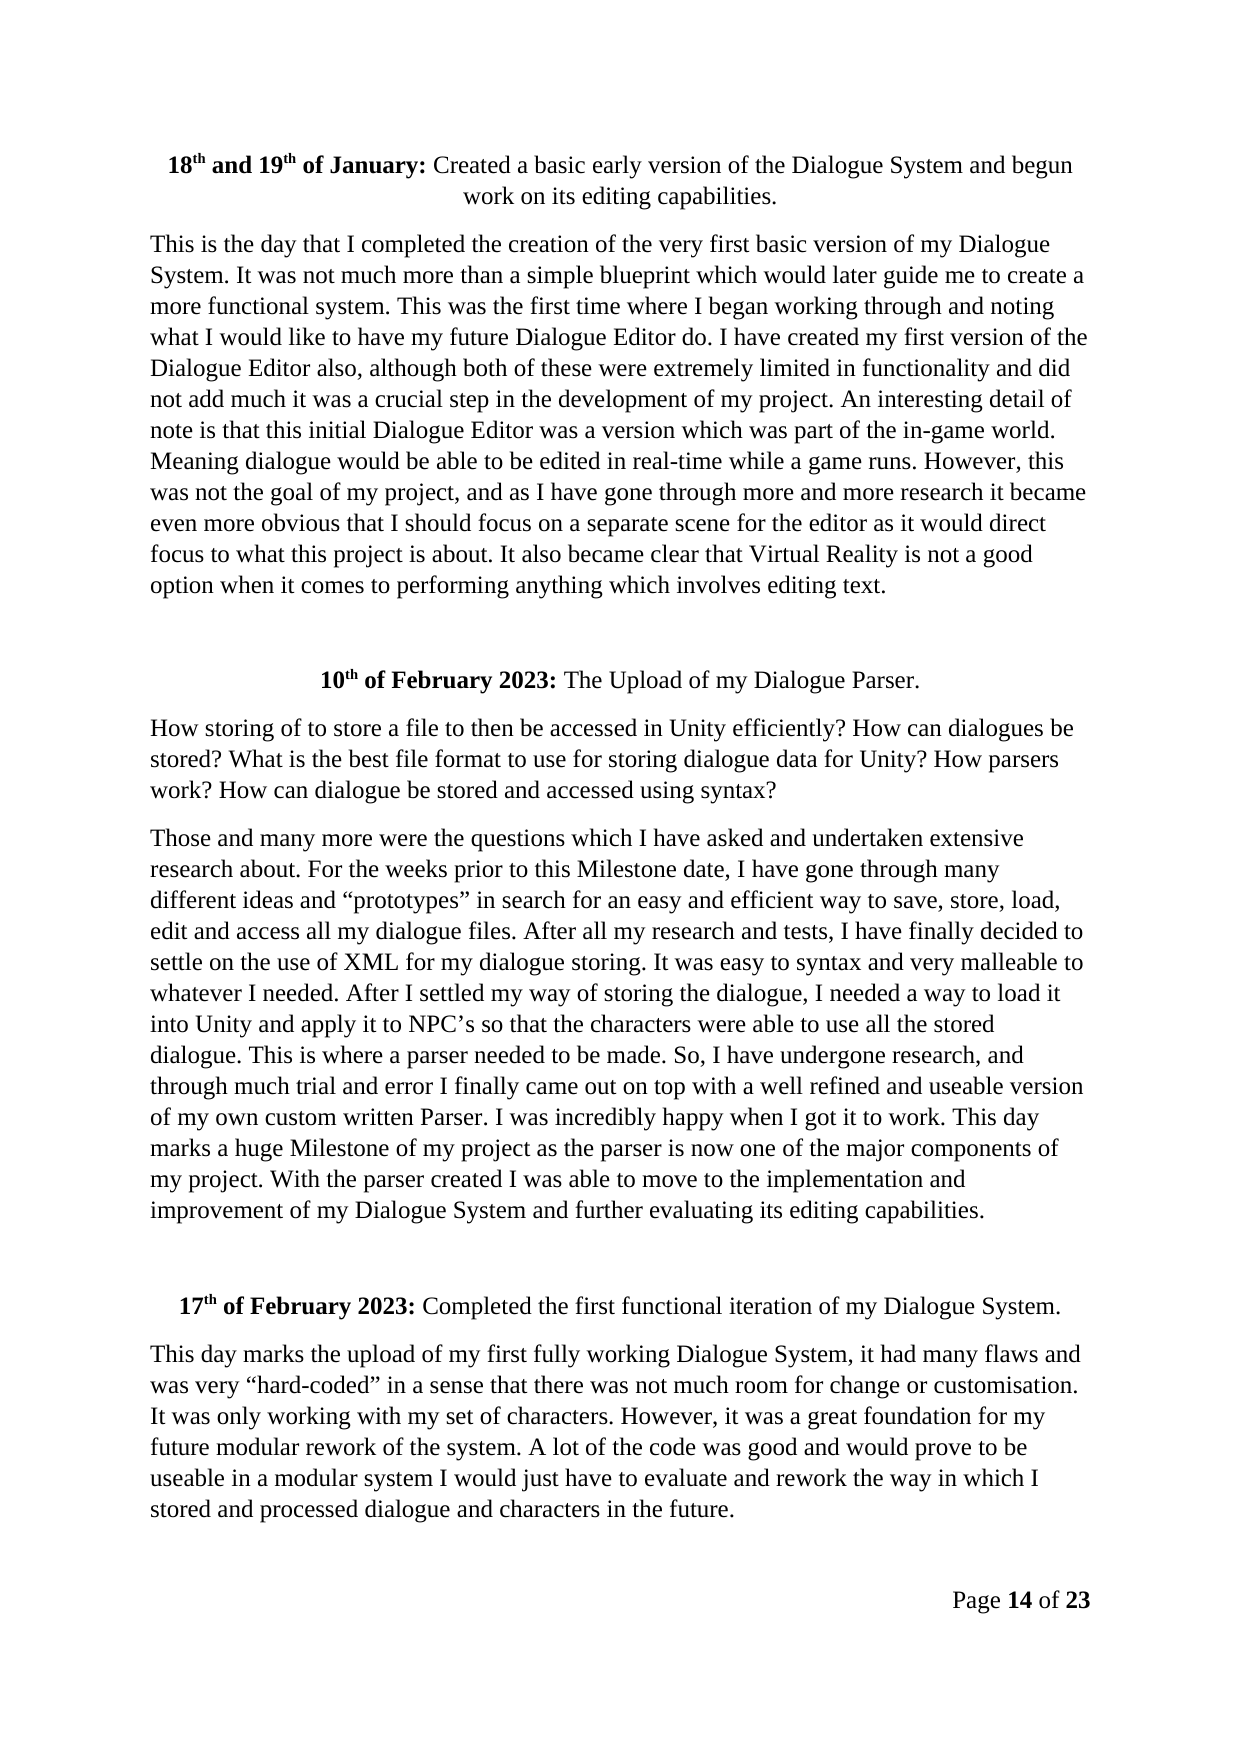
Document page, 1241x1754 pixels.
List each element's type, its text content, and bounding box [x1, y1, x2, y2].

text How storing of to store a file to then be accessed in Unity efficiently? How can dialogues be stored? What is the best file format to use for storing dialogue data for Unity? How parsers work? How can dialogue be stored and accessed using syntax? [150, 713, 1090, 804]
text 10th of February 2023: The Upload of my Dialogue Parser. [150, 666, 1090, 694]
text 18th and 19th of January: Created a basic early version of the Dialogue System and begun work on its editing capabilities. [150, 150, 1090, 210]
text Those and many more were the questions which I have asked and undertaken extensive research about. For the weeks prior to this Milestone date, I have gone through many different ideas and “prototypes” in search for an easy and efficient way to save, store, load, edit and access all my dialogue files. After all my research and tests, I have finally decided to settle on the use of XML for my dialogue storing. It was easy to syntax and very malleable to whatever I needed. After I settled my way of storing the dialogue, I needed a way to load it into Unity and apply it to NPC’s so that the characters were able to use all the stored dialogue. This is where a parser needed to be made. So, I have undergone research, and through much trial and error I finally came out on top with a well refined and useable version of my own custom written Parser. I was incredibly happy when I got it to work. This day marks a huge Milestone of my project as the parser is now one of the major components of my project. With the parser created I was able to move to the implementation and improvement of my Dialogue System and further evaluating its editing capabilities. [150, 823, 1090, 1224]
text 17th of February 2023: Completed the first functional iteration of my Dialogue System. [150, 1291, 1090, 1320]
text This is the day that I completed the creation of the very first basic version of my Dialogue System. It was not much more than a simple blueprint which would later guide me to create a more functional system. This was the first time where I began working through and noting what I would like to have my future Dialogue Editor do. I have created my first version of the Dialogue Editor also, although both of these were extremely limited in functionality and did not add much it was a crucial step in the development of my project. An interesting detail of note is that this initial Dialogue Editor was a version which was part of the in-game world. Meaning dialogue would be able to be edited in real-time while a game runs. However, this was not the goal of my project, and as I have gone through more and more research it became even more obvious that I should focus on a separate scene for the editor as it would direct focus to what this project is about. It also became clear that Virtual Reality is not a good option when it comes to performing anything which involves editing text. [150, 229, 1090, 599]
text This day marks the upload of my first fully working Dialogue System, it had many flaws and was very “hard-coded” in a sense that there was not much room for change or customisation. It was only working with my set of characters. However, it was a great foundation for my future modular rework of the system. A lot of the code was good and would prove to be useable in a modular system I would just have to evaluate and rework the way in which I stored and processed dialogue and characters in the future. [150, 1339, 1090, 1523]
